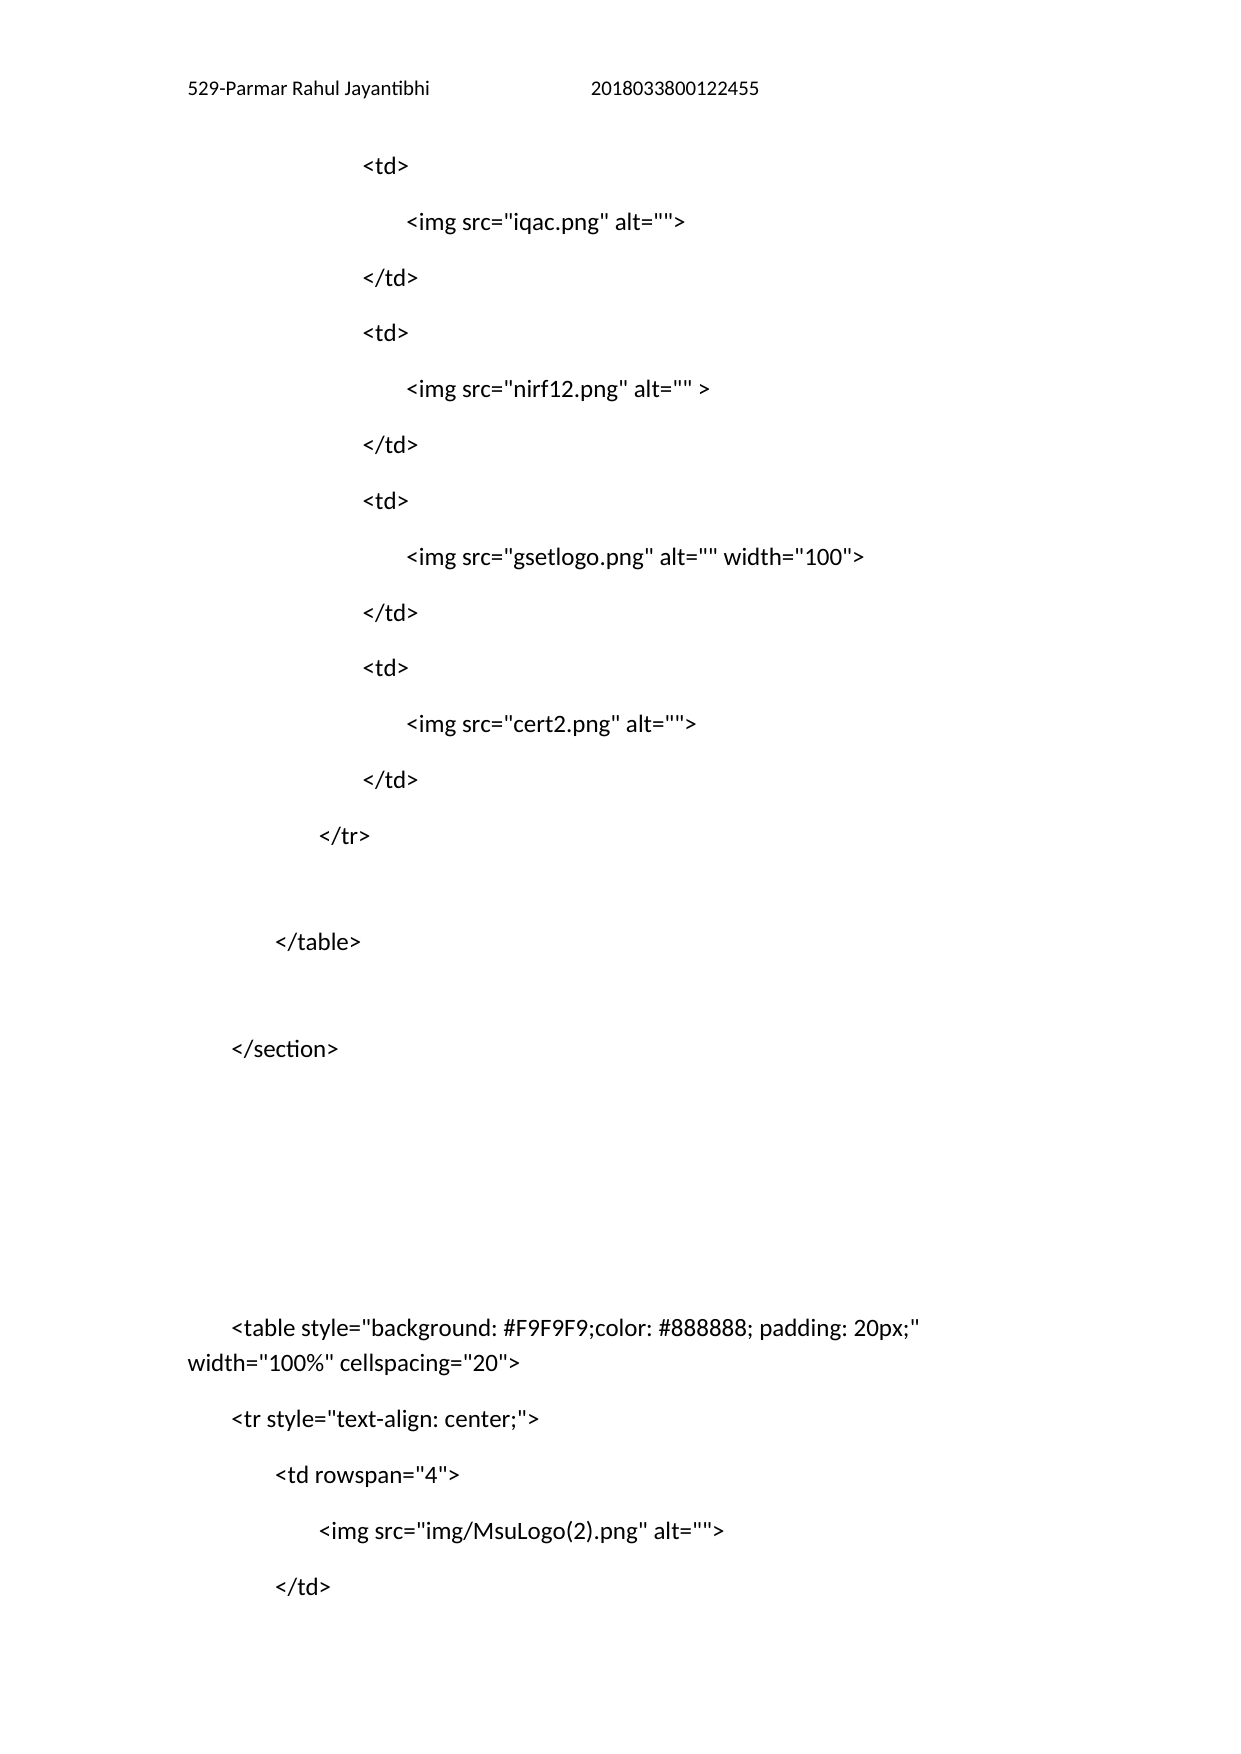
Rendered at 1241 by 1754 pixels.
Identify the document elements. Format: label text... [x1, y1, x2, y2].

text </section> [187, 1033, 1053, 1064]
text </td> [187, 262, 1053, 292]
text <td> [187, 317, 1053, 348]
text </td> [187, 597, 1053, 627]
text <img src="gsetlogo.png" alt="" width="100"> [187, 541, 1053, 571]
text <tr style="text-align: center;"> [187, 1403, 1053, 1434]
text </td> [187, 429, 1053, 460]
text </tr> [187, 820, 1053, 851]
text <img src="iqac.png" alt=""> [187, 206, 1053, 236]
text <td rowspan="4"> [187, 1459, 1053, 1489]
text <table style="background: #F9F9F9;color: #888888; padding: 20px;" width="100%" cellspacing="20"> [187, 1312, 1053, 1378]
text </td> [187, 764, 1053, 795]
text <td> [187, 150, 1053, 181]
text </table> [187, 927, 1053, 957]
text <img src="cert2.png" alt=""> [187, 708, 1053, 739]
text </td> [187, 1571, 1053, 1601]
text <img src="img/MsuLogo(2).png" alt=""> [187, 1515, 1053, 1545]
text <td> [187, 652, 1053, 683]
text <td> [187, 485, 1053, 516]
text <img src="nirf12.png" alt="" > [187, 373, 1053, 404]
